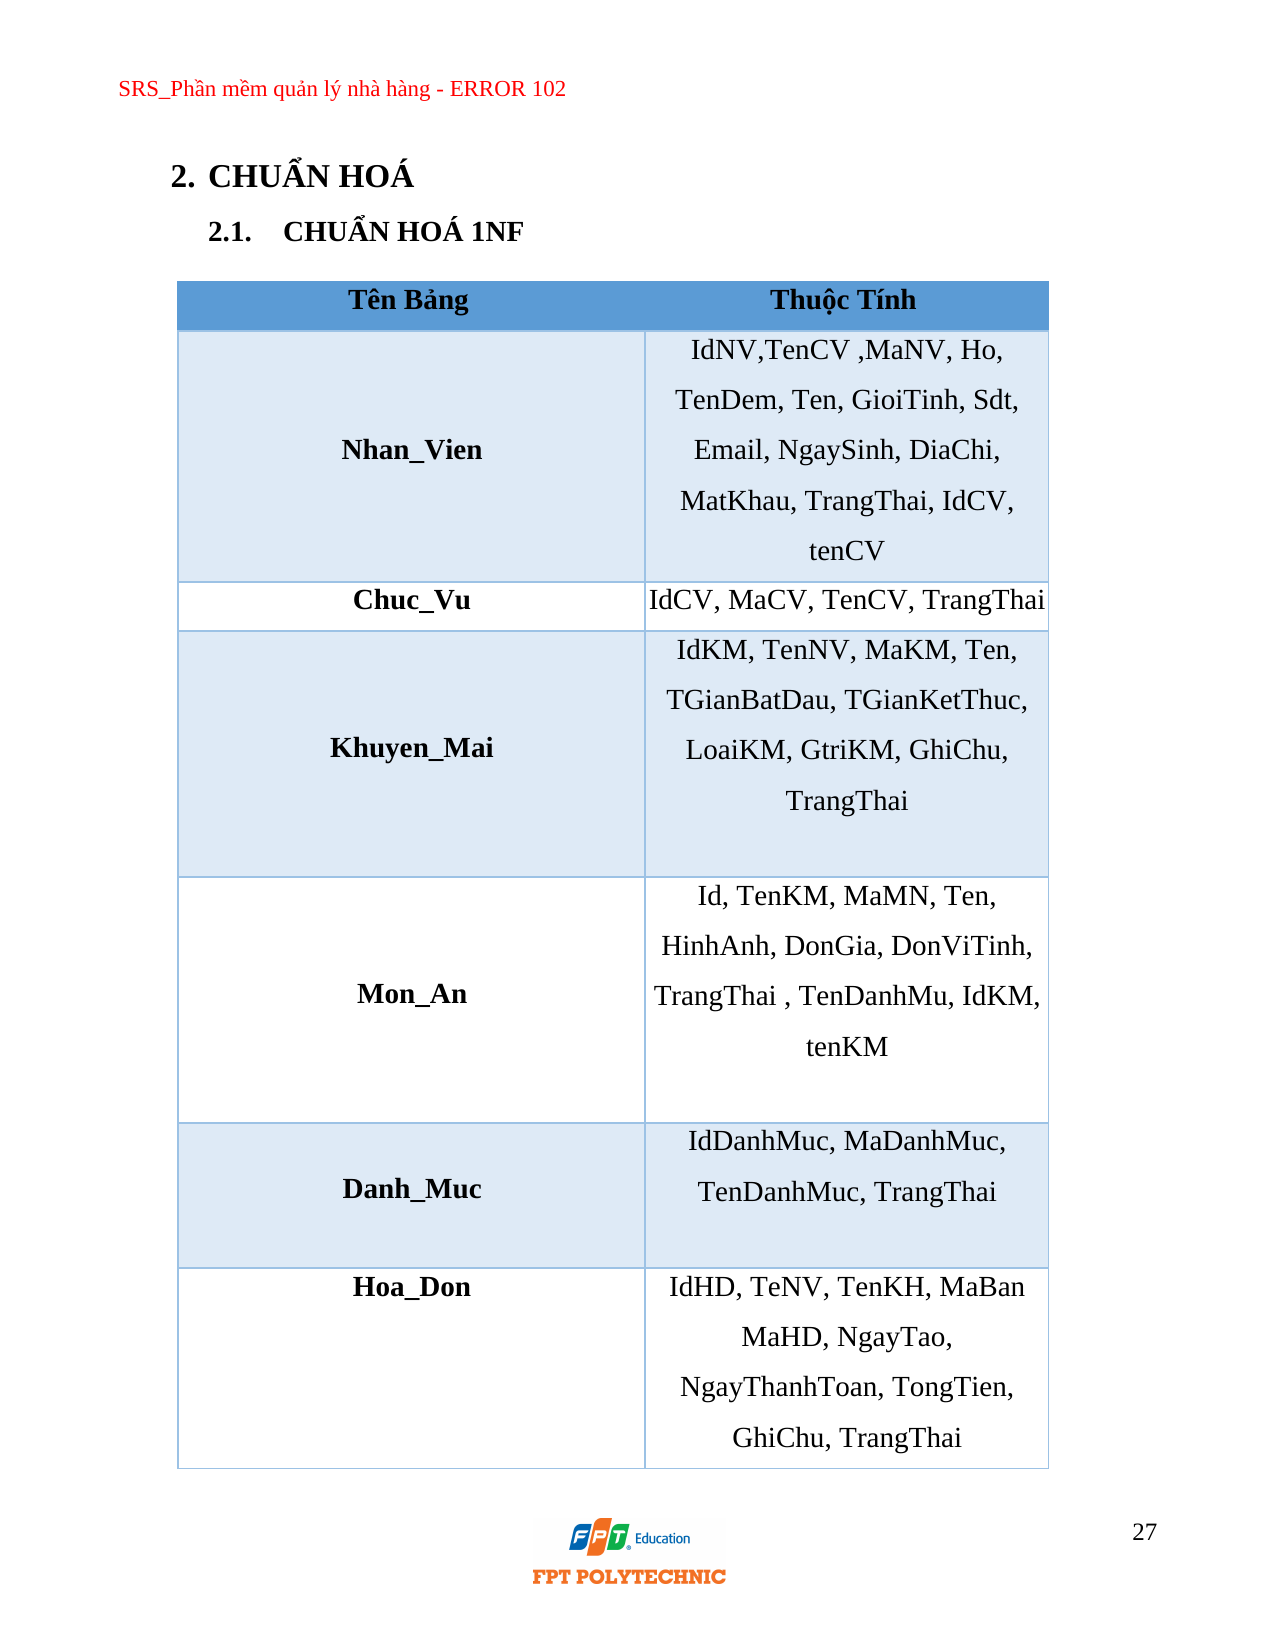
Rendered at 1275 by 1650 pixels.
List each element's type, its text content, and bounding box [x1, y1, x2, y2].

table_cell Nhan_Vien [179, 332, 644, 581]
table_cell IdNV,TenCV ,MaNV, Ho, TenDem, Ten, GioiTinh, Sdt, Email, NgaySinh, DiaChi, MatKhau, TrangThai, IdCV, tenCV [646, 332, 1048, 581]
table_cell Khuyen_Mai [179, 632, 644, 876]
table_header Tên Bảng [179, 283, 645, 330]
picture [533, 1518, 726, 1584]
table_cell IdKM, TenNV, MaKM, Ten, TGianBatDau, TGianKetThuc, LoaiKM, GtriKM, GhiChu, TrangThai [646, 632, 1048, 876]
table_cell Hoa_Don [179, 1269, 644, 1467]
table_header Thuộc Tính [645, 283, 1048, 330]
table_cell IdCV, MaCV, TenCV, TrangThai [646, 583, 1048, 630]
table_cell Chuc_Vu [179, 583, 644, 630]
table_cell Danh_Muc [179, 1124, 644, 1267]
list CHUẨN HOÁ 1NF [208, 214, 1157, 247]
table_cell IdDanhMuc, MaDanhMuc, TenDanhMuc, TrangThai [646, 1124, 1048, 1267]
table_cell Id, TenKM, MaMN, Ten, HinhAnh, DonGia, DonViTinh, TrangThai , TenDanhMu, IdKM, tenKM [646, 878, 1048, 1122]
table_cell Mon_An [179, 878, 644, 1122]
list CHUẨN HOÁ [170, 156, 1157, 195]
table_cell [646, 1269, 1048, 1467]
